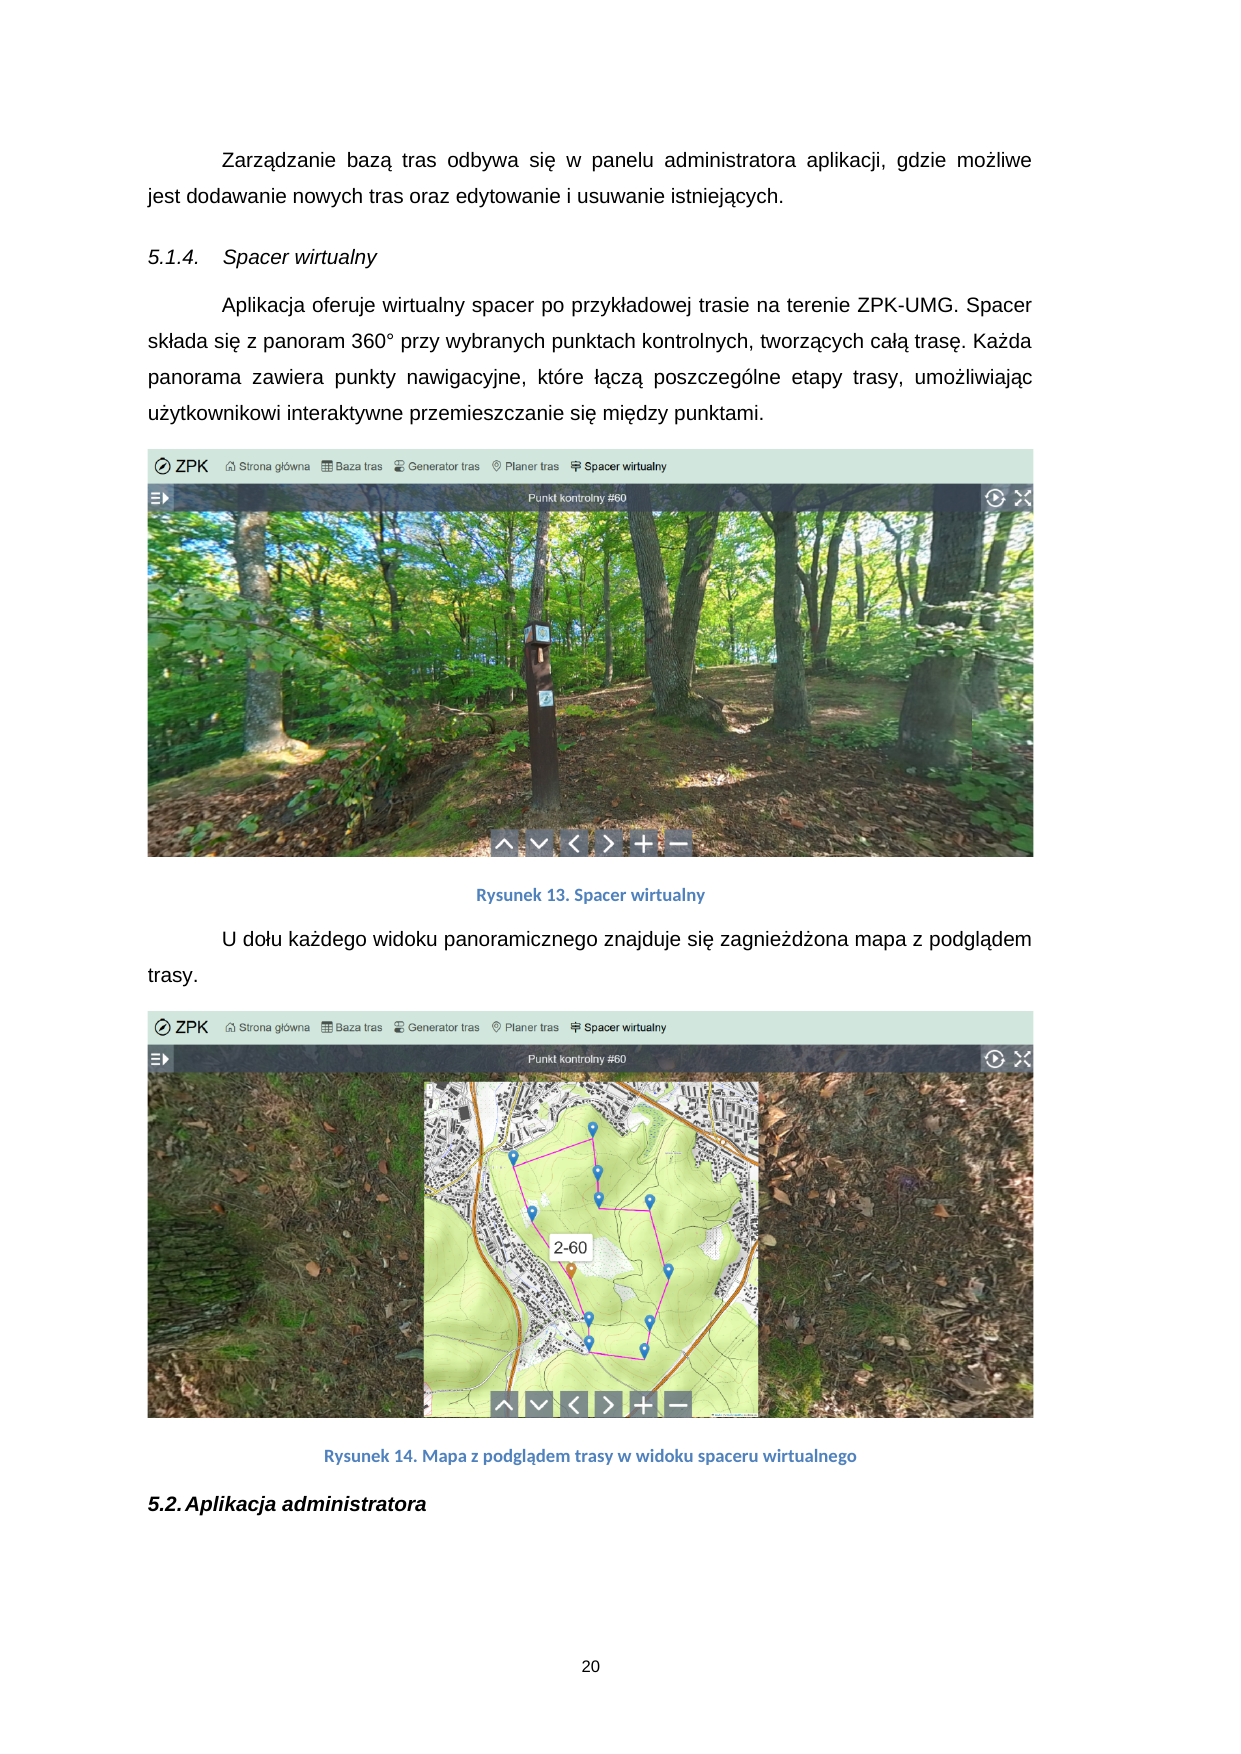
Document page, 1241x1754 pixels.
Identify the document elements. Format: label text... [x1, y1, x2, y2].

picture [147, 1011, 1034, 1418]
subtitle Aplikacja administratora [148, 1492, 1033, 1516]
picture [147, 449, 1034, 857]
text U dołu każdego widoku panoramicznego znajduje się zagnieżdżona mapa z podglądem trasy. [148, 927, 1033, 987]
subtitle Spacer wirtualny [148, 244, 1033, 268]
text Aplikacja oferuje wirtualny spacer po przykładowej trasie na terenie ZPK-UMG. Spacer składa się z panoram 360° przy wybranych punktach kontrolnych, tworzących całą trasę. Każda panorama zawiera punkty nawigacyjne, które łączą poszczególne etapy trasy, umożliwiając użytkownikowi interaktywne przemieszczanie się między punktami. [148, 293, 1033, 425]
text Zarządzanie bazą tras odbywa się w panelu administratora aplikacji, gdzie możliwe jest dodawanie nowych tras oraz edytowanie i usuwanie istniejących. [148, 148, 1033, 208]
